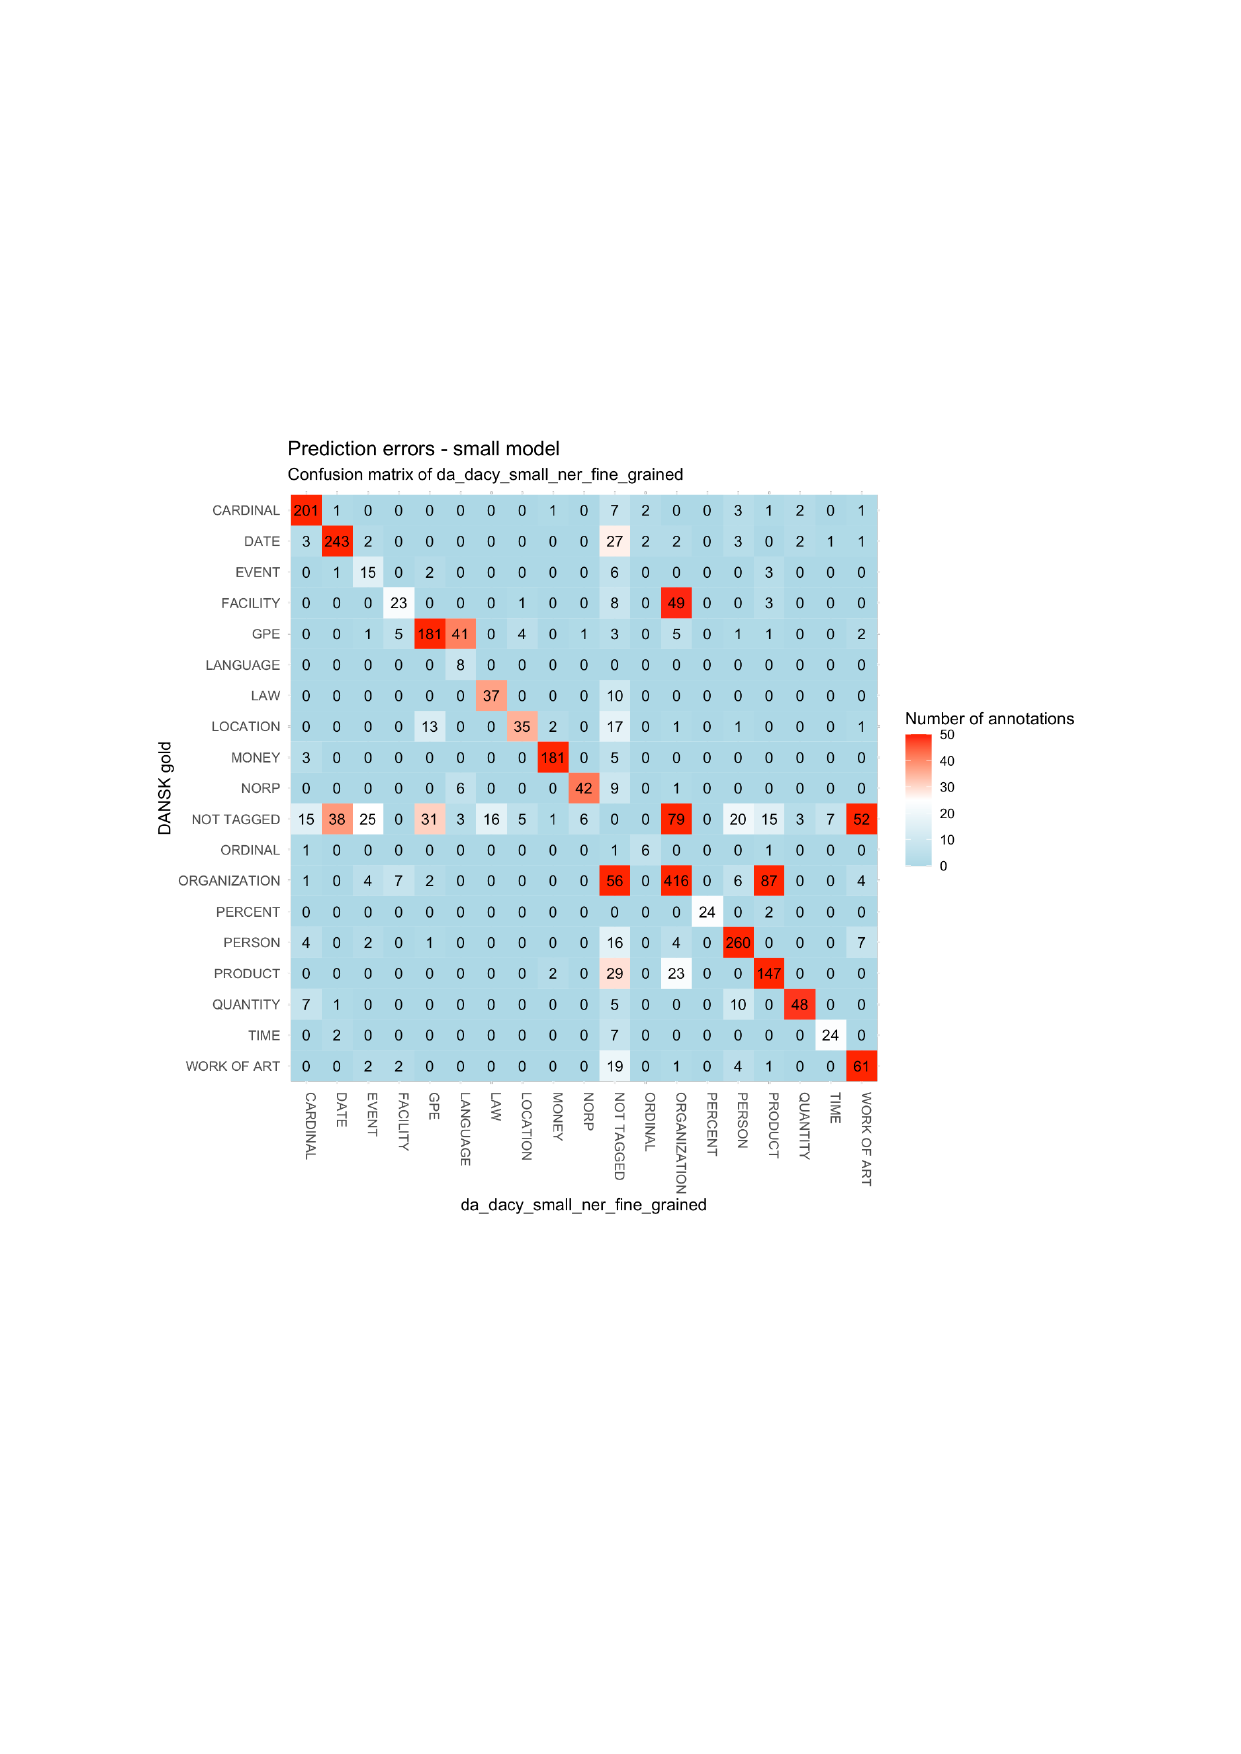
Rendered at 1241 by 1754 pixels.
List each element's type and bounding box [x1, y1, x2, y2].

picture [150, 150, 1091, 1505]
